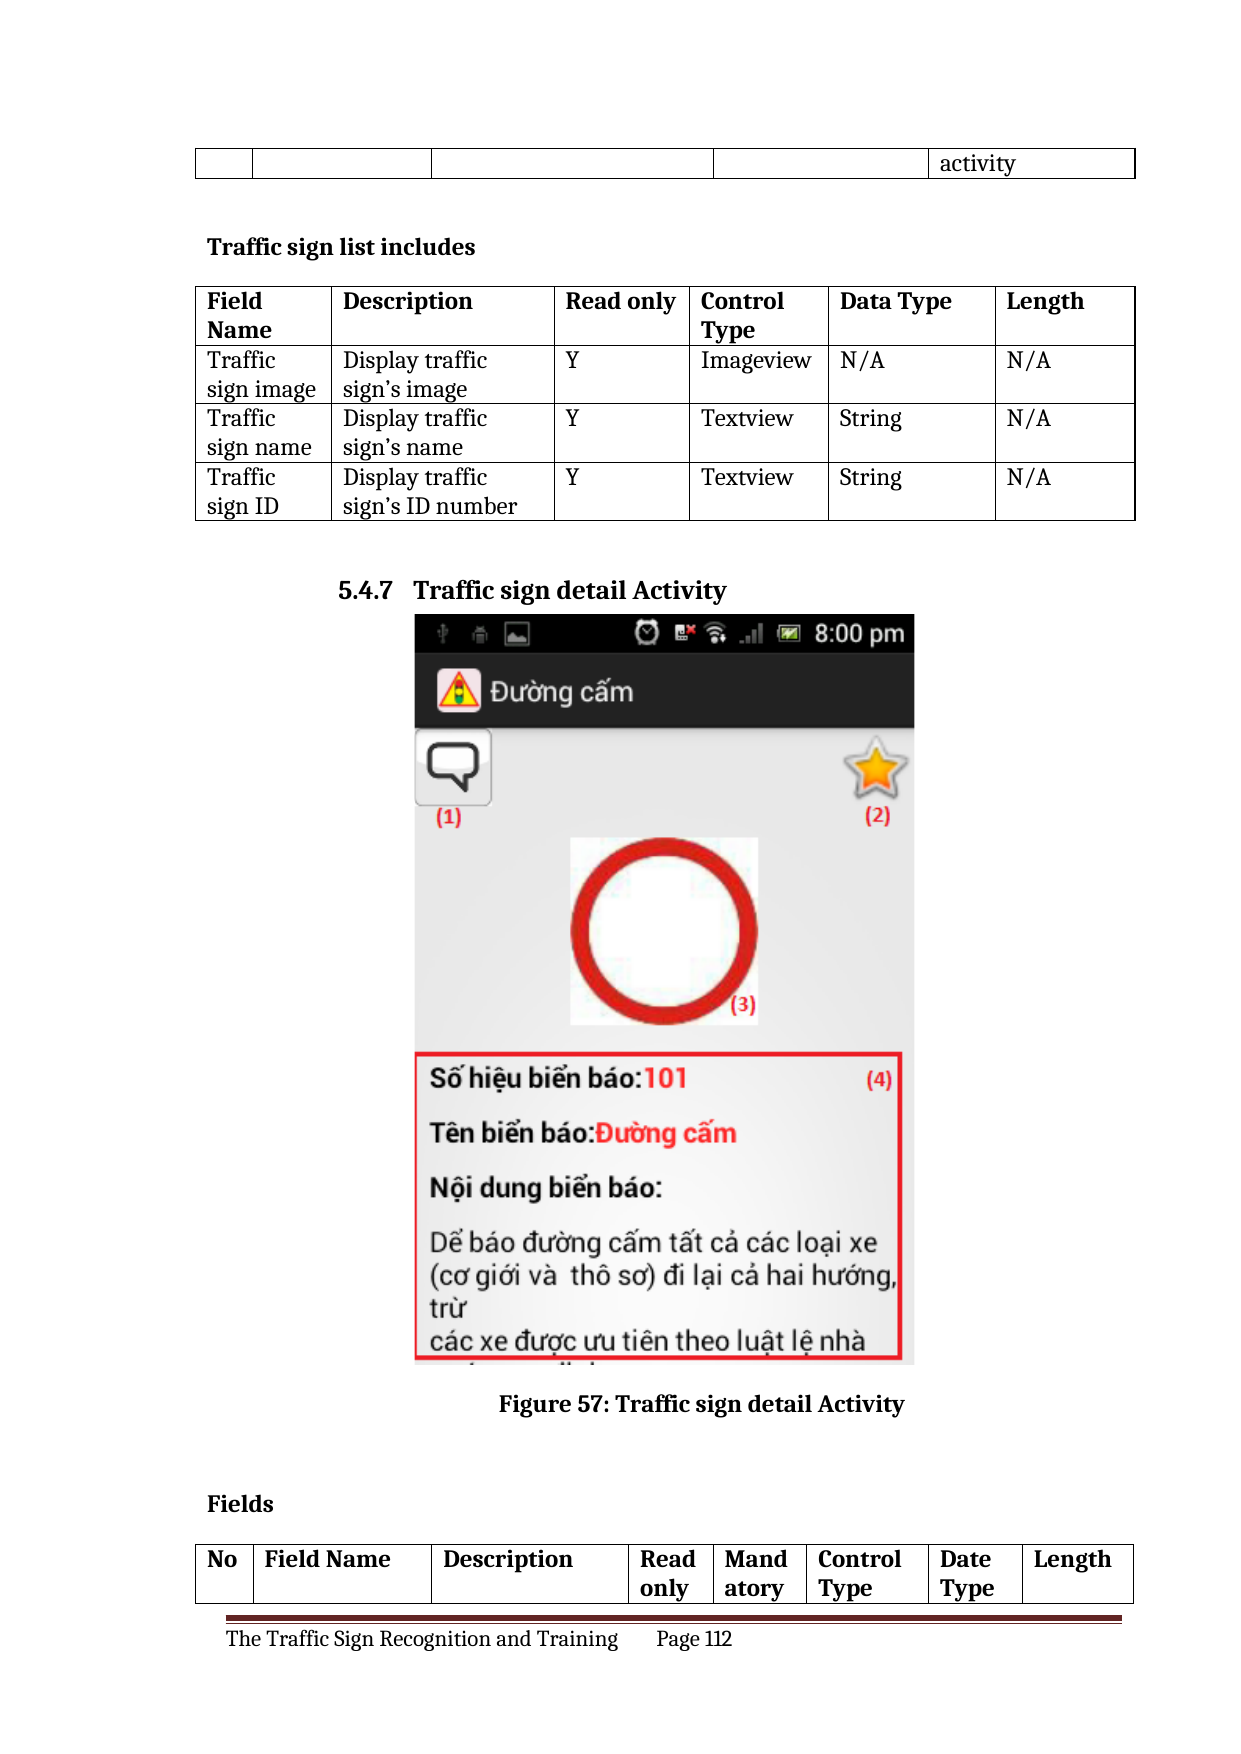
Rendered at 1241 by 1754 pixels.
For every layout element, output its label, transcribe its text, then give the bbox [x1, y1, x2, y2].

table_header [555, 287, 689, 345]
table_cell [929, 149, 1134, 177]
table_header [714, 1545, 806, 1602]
text Traffic sign list includes [207, 232, 1122, 261]
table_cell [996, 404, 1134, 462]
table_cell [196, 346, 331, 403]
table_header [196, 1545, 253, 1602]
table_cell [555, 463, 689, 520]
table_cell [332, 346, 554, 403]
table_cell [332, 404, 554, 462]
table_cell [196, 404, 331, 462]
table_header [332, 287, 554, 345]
subtitle Traffic sign detail Activity [338, 575, 1122, 606]
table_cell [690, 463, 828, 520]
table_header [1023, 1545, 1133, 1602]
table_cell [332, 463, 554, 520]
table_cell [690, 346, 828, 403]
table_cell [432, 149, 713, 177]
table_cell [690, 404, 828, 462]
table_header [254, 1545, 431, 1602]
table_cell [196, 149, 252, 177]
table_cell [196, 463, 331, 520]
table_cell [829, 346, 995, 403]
picture [414, 614, 915, 1365]
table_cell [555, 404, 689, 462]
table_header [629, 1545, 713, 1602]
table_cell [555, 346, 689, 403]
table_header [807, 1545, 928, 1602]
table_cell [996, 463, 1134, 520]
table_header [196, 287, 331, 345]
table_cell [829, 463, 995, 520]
text Fields [207, 1490, 1122, 1519]
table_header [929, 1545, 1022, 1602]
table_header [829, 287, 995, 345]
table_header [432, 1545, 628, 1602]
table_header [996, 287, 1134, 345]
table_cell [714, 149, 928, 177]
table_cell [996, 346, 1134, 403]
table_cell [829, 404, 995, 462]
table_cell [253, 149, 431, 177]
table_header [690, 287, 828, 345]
